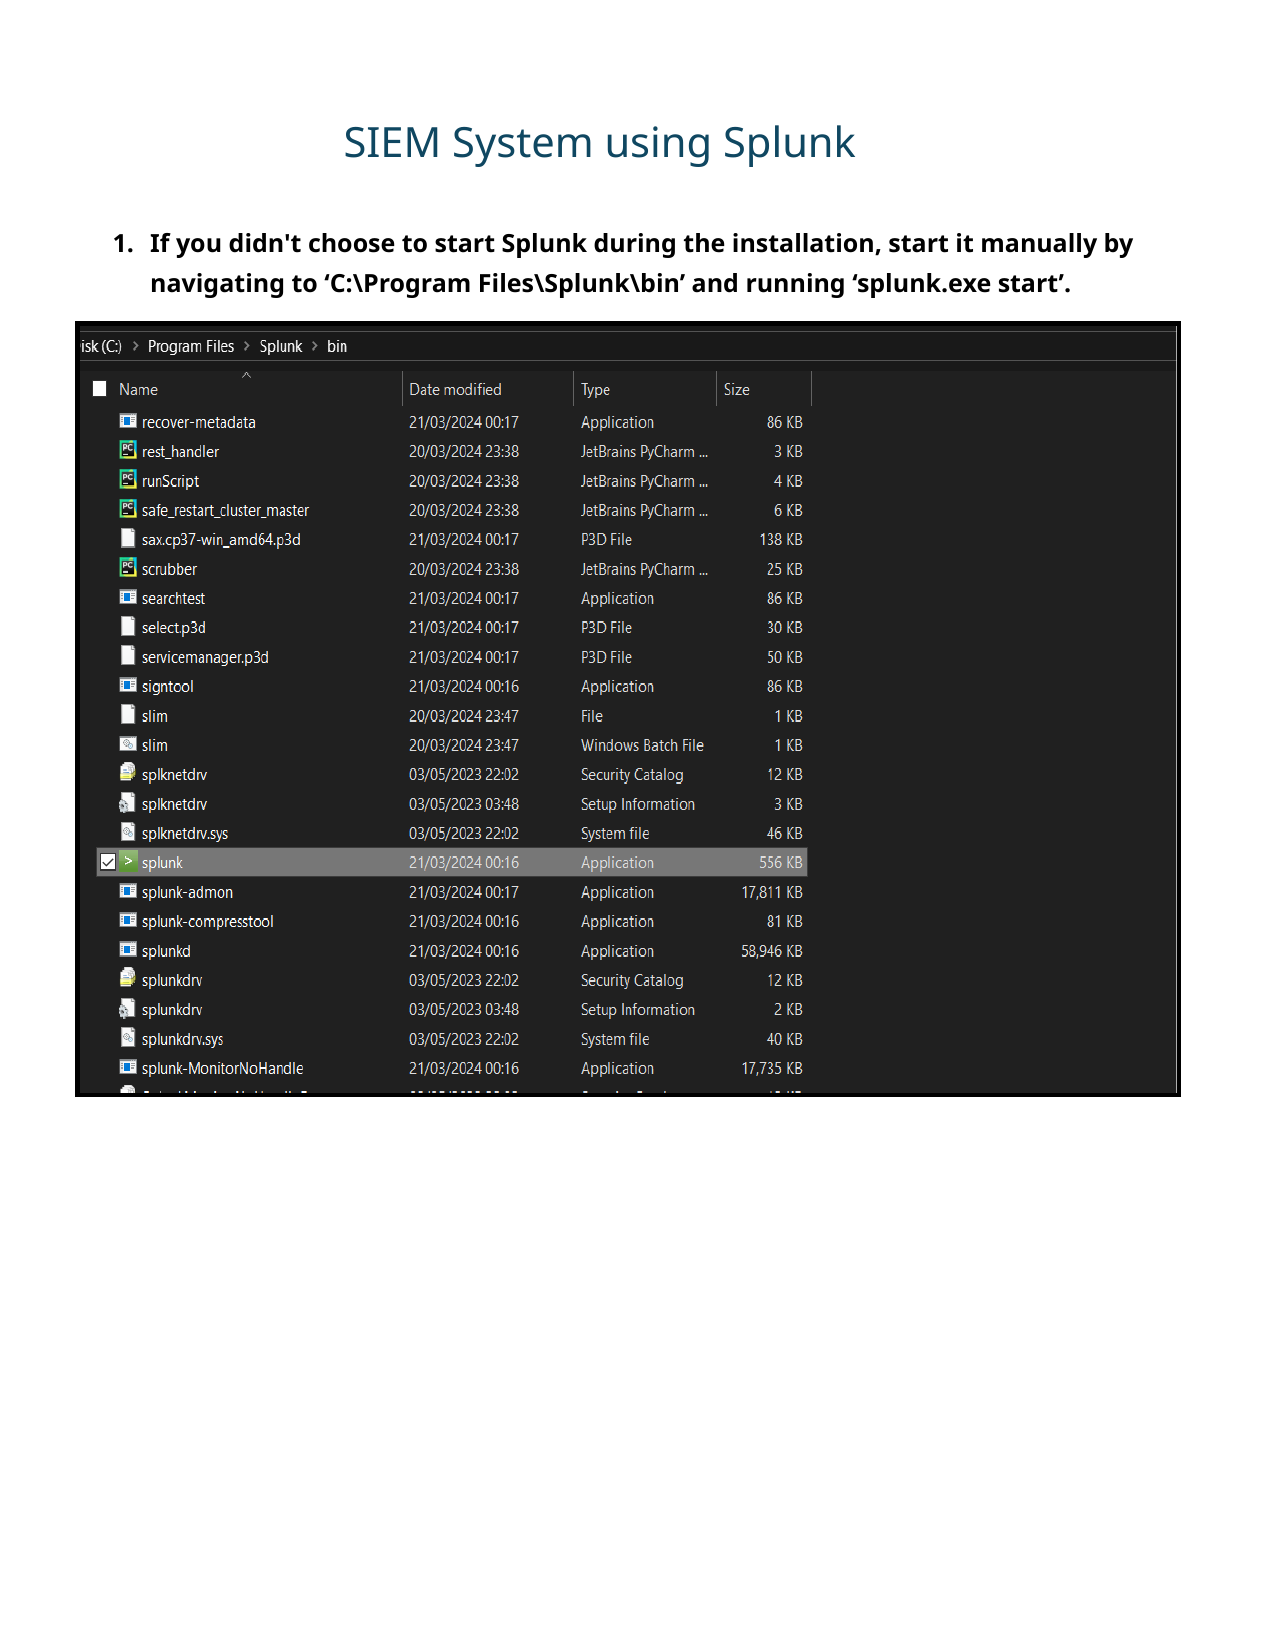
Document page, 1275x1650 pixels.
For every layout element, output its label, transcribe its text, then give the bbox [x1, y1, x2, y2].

list If you didn't choose to start Splunk during the installation, start it manually by navigating to ‘C:\Program Files\Splunk\bin’ and running ‘splunk.exe start’. [112, 226, 1200, 299]
subtitle SIEM System using Splunk [225, 112, 1200, 169]
picture [80, 326, 1177, 1093]
